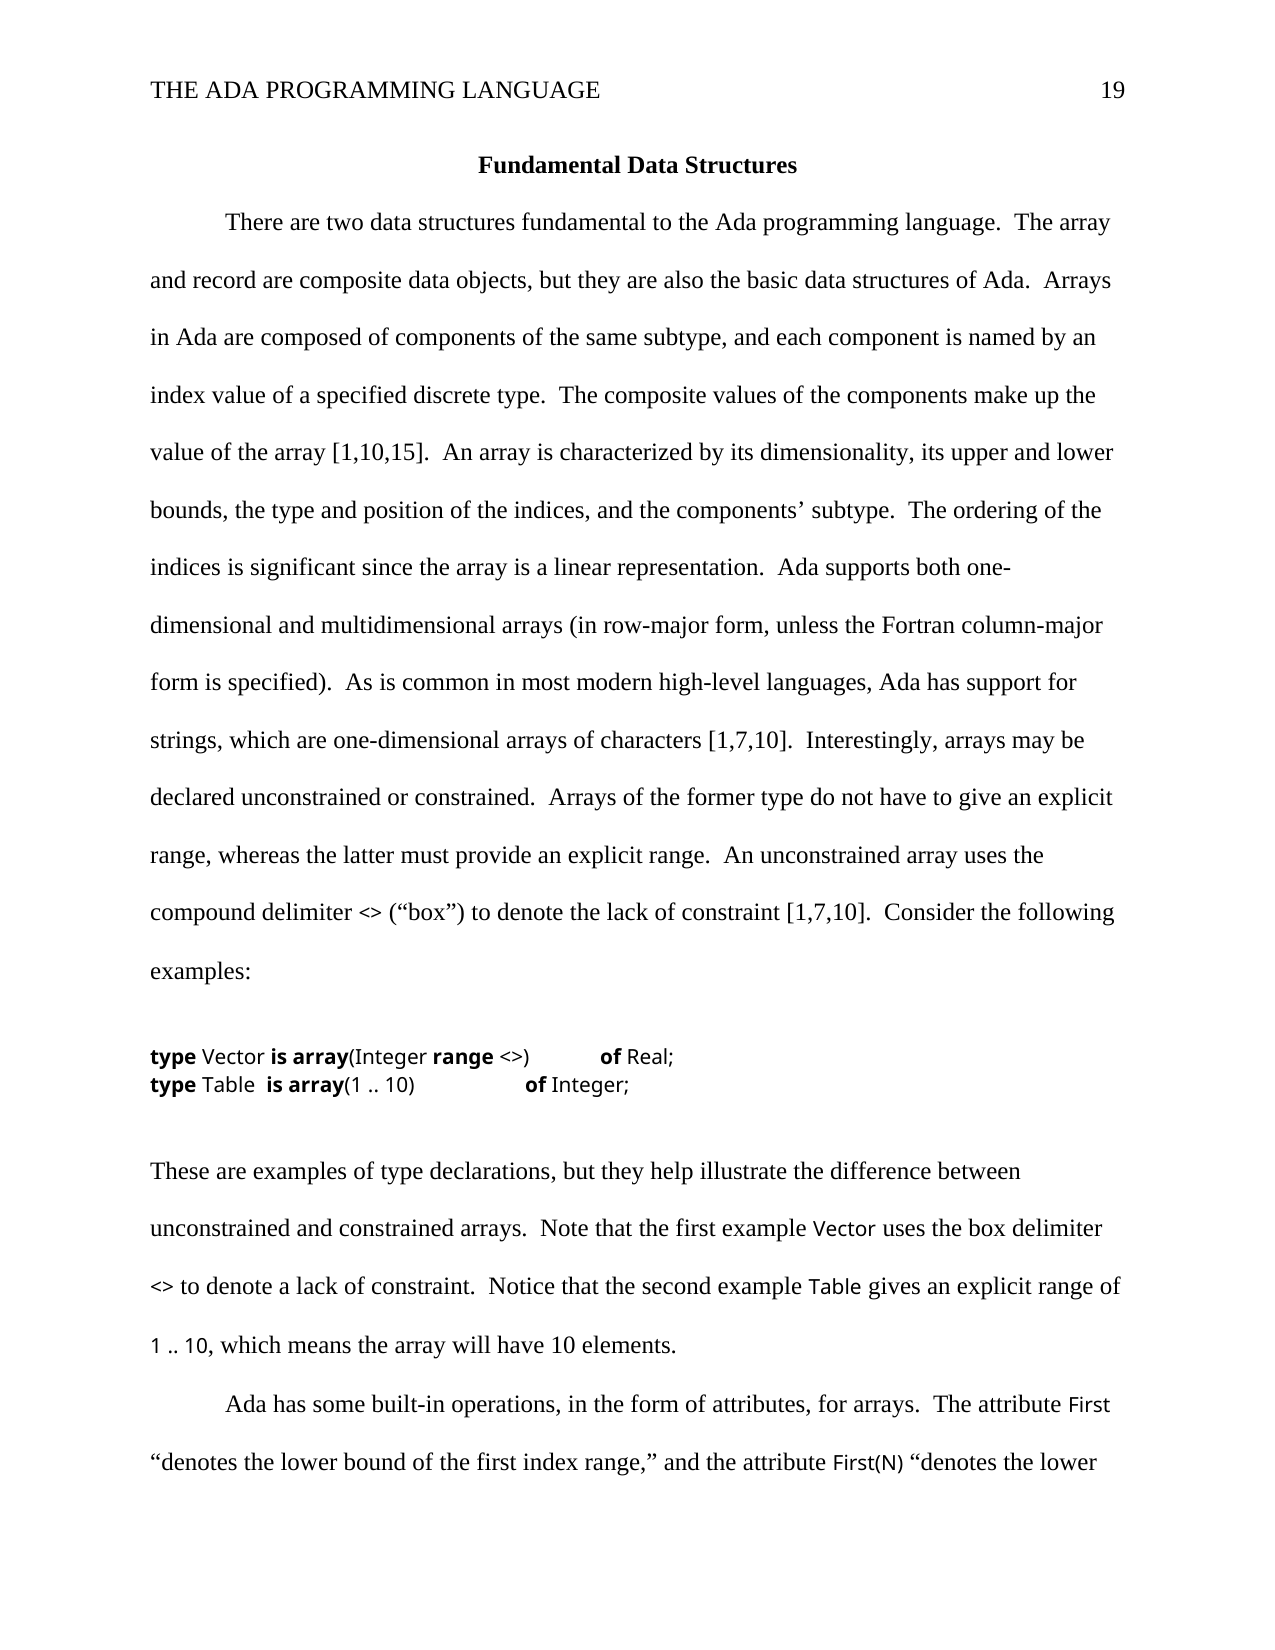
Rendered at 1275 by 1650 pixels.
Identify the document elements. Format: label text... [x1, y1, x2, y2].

text These are examples of type declarations, but they help illustrate the difference between unconstrained and constrained arrays. Note that the first example Vector uses the box delimiter <> to denote a lack of constraint. Notice that the second example Table gives an explicit range of 1 .. 10, which means the array will have 10 elements. [150, 1156, 1125, 1359]
text Fundamental Data Structures [150, 150, 1125, 179]
text type Vector is array(Integer range <>) of Real; [150, 1042, 1125, 1070]
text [150, 1389, 1125, 1476]
text There are two data structures fundamental to the Ada programming language. The array and record are composite data objects, but they are also the basic data structures of Ada. Arrays in Ada are composed of components of the same subtype, and each component is named by an index value of a specified discrete type. The composite values of the components make up the value of the array [1,10,15]. An array is characterized by its dimensionality, its upper and lower bounds, the type and position of the indices, and the components’ subtype. The ordering of the indices is significant since the array is a linear representation. Ada supports both one-dimensional and multidimensional arrays (in row-major form, unless the Fortran column-major form is specified). As is common in most modern high-level languages, Ada has support for strings, which are one-dimensional arrays of characters [1,7,10]. Interestingly, arrays may be declared unconstrained or constrained. Arrays of the former type do not have to give an explicit range, whereas the latter must provide an explicit range. An unconstrained array uses the compound delimiter <> (“box”) to denote the lack of constraint [1,7,10]. Consider the following examples: [150, 207, 1125, 984]
text type Table is array(1 .. 10) of Integer; [150, 1070, 1125, 1099]
